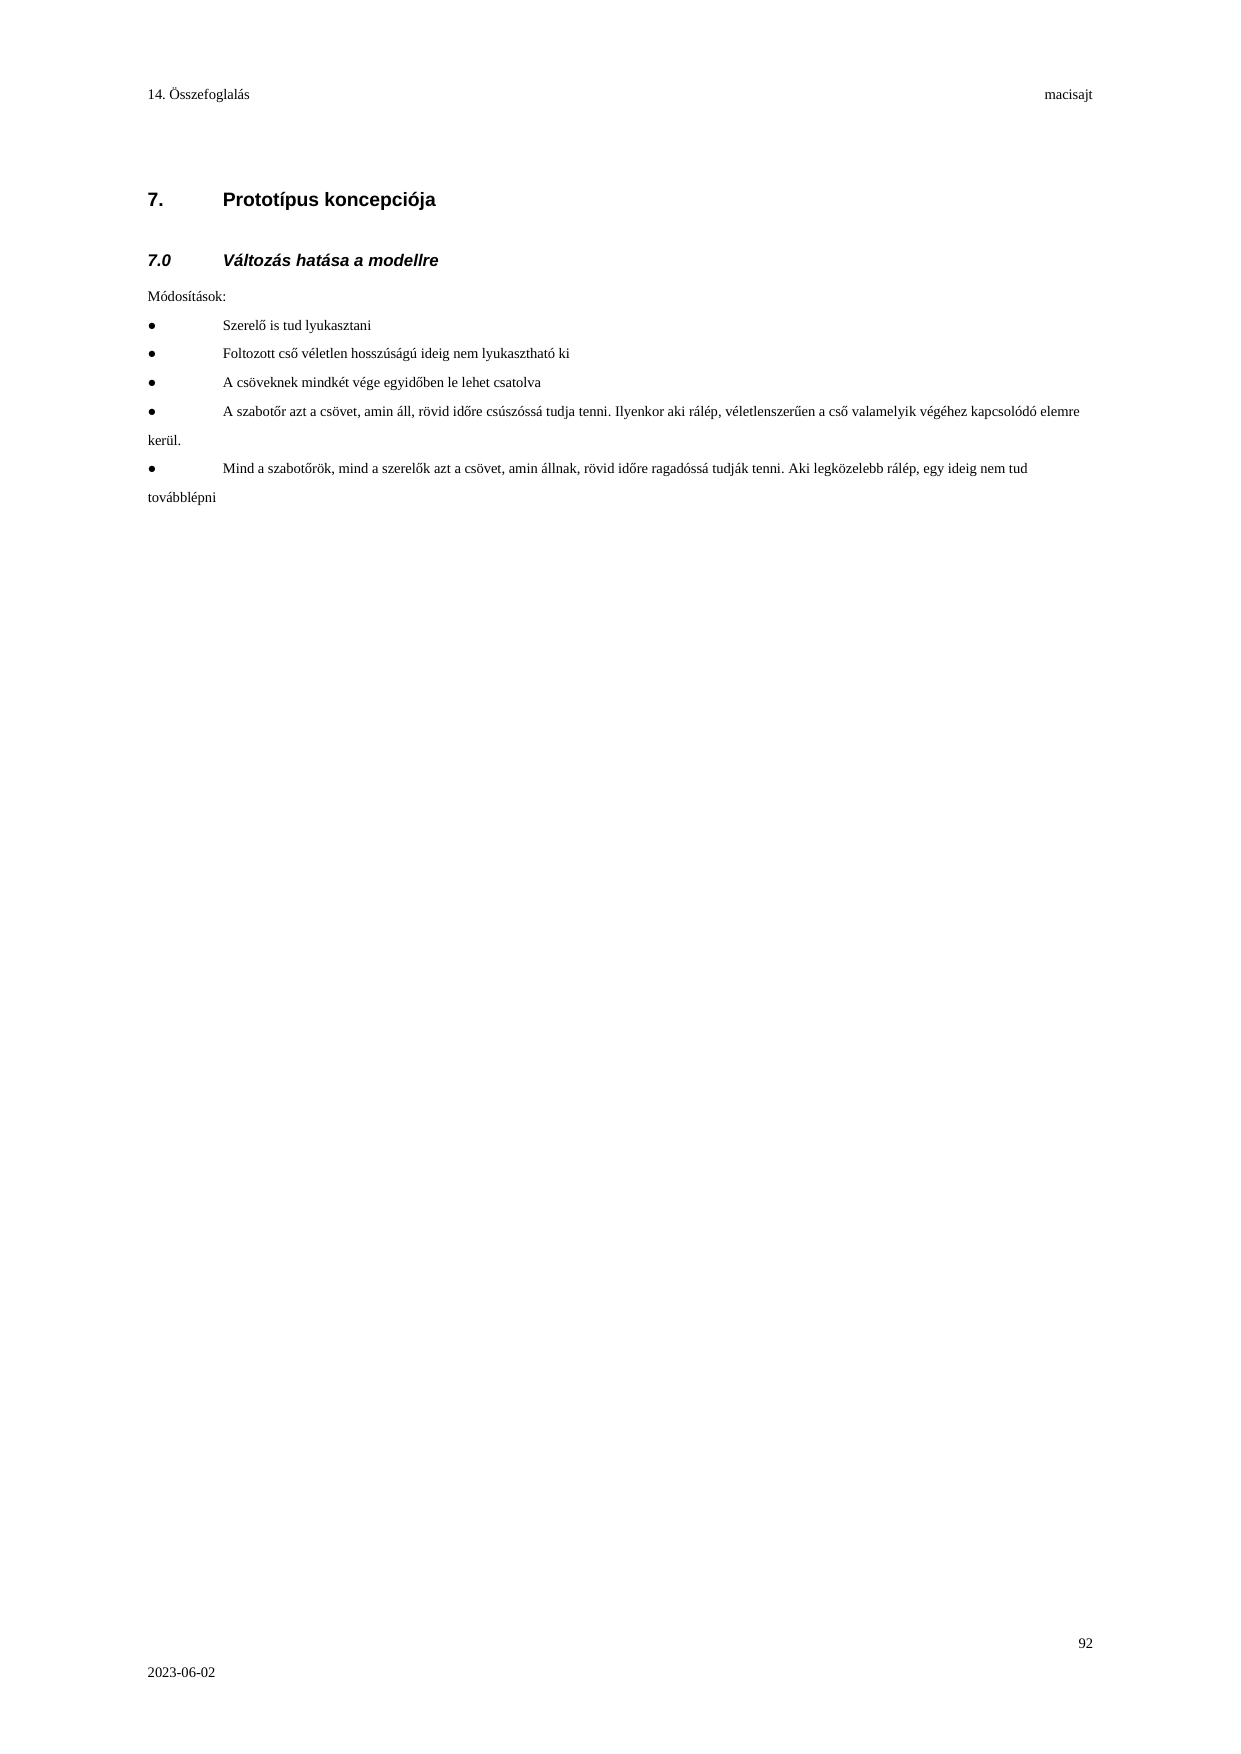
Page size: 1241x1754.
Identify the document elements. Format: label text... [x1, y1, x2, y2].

subtitle Prototípus koncepciója [147, 173, 1093, 211]
text Módosítások: [147, 276, 1093, 304]
list A csöveknek mindkét vége egyidőben le lehet csatolva [147, 362, 1093, 391]
list A szabotőr azt a csövet, amin áll, rövid időre csúszóssá tudja tenni. Ilyenkor aki rálép, véletlenszerűen a cső valamelyik végéhez kapcsolódó elemre kerül. [147, 391, 1093, 448]
list Mind a szabotőrök, mind a szerelők azt a csövet, amin állnak, rövid időre ragadóssá tudják tenni. Aki legközelebb rálép, egy ideig nem tud továbblépni [147, 448, 1093, 506]
subtitle Változás hatása a modellre [147, 236, 1093, 269]
list Foltozott cső véletlen hosszúságú ideig nem lyukasztható ki [147, 333, 1093, 362]
list Szerelő is tud lyukasztani [147, 304, 1093, 333]
